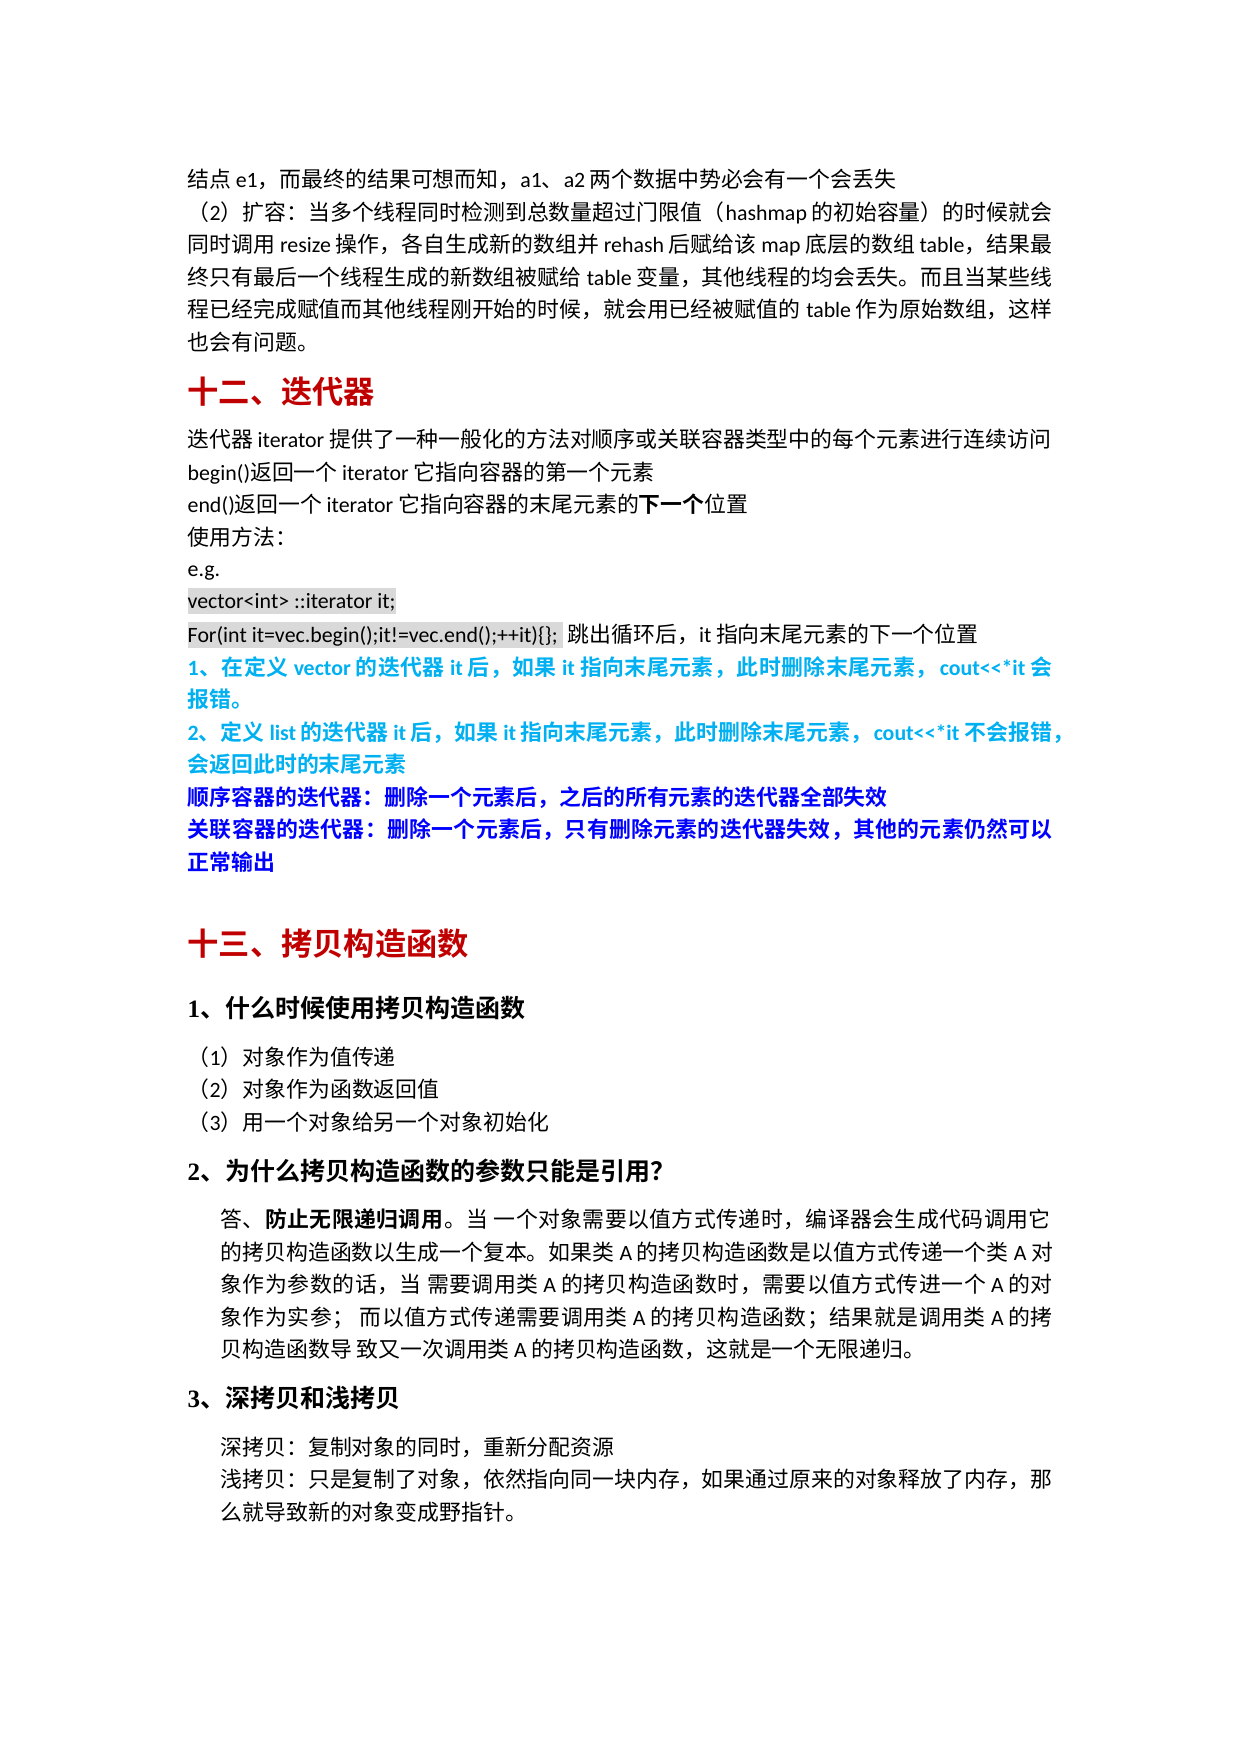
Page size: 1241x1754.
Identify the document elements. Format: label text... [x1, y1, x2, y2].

subtitle （1）对象作为值传递 [187, 1039, 1053, 1072]
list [187, 162, 1053, 194]
text 深拷贝：复制对象的同时，重新分配资源 [220, 1429, 1053, 1462]
text vector<int> ::iterator it; [187, 584, 1053, 617]
subtitle 1、什么时候使用拷贝构造函数 [187, 974, 1053, 1039]
text 1、在定义vector的迭代器it后，如果it指向末尾元素，此时删除末尾元素，cout<<*it会报错。 [187, 649, 1053, 714]
text For(int it=vec.begin();it!=vec.end();++it){}; 跳出循环后，it指向末尾元素的下一个位置 [187, 617, 1053, 649]
text e.g. [187, 552, 1053, 584]
text 答、防止无限递归调用。当 一个对象需要以值方式传递时，编译器会生成代码调用它的拷贝构造函数以生成一个复本。如果类A的拷贝构造函数是以值方式传递一个类A对象作为参数的话，当 需要调用类A的拷贝构造函数时，需要以值方式传进一个A的对象作为实参； 而以值方式传递需要调用类A的拷贝构造函数；结果就是调用类A的拷贝构造函数导 致又一次调用类A的拷贝构造函数，这就是一个无限递归。 [220, 1202, 1053, 1364]
list 扩容：当多个线程同时检测到总数量超过门限值（hashmap的初始容量）的时候就会同时调用resize操作，各自生成新的数组并rehash后赋给该map底层的数组table，结果最终只有最后一个线程生成的新数组被赋给table变量，其他线程的均会丢失。而且当某些线程已经完成赋值而其他线程刚开始的时候，就会用已经被赋值的table作为原始数组，这样也会有问题。 [187, 194, 1053, 357]
text 顺序容器的迭代器：删除一个元素后，之后的所有元素的迭代器全部失效 [187, 779, 1053, 812]
text begin()返回一个iterator 它指向容器的第一个元素 [187, 454, 1053, 487]
text 迭代器iterator 提供了一种一般化的方法对顺序或关联容器类型中的每个元素进行连续访问 [187, 422, 1053, 454]
subtitle 十二、迭代器 [187, 357, 1053, 422]
text 使用方法： [187, 519, 1053, 552]
text 关联容器的迭代器：删除一个元素后，只有删除元素的迭代器失效，其他的元素仍然可以正常输出 [187, 812, 1053, 877]
subtitle （2）对象作为函数返回值 [187, 1072, 1053, 1104]
text end()返回一个iterator 它指向容器的末尾元素的下一个位置 [187, 487, 1053, 519]
text 2、定义list的迭代器it后，如果it指向末尾元素，此时删除末尾元素，cout<<*it不会报错，会返回此时的末尾元素 [187, 714, 1053, 779]
subtitle 2、为什么拷贝构造函数的参数只能是引用？ [187, 1137, 1053, 1202]
subtitle 十三、拷贝构造函数 [187, 909, 1053, 974]
subtitle 深拷贝和浅拷贝 [187, 1364, 1053, 1429]
text 浅拷贝：只是复制了对象，依然指向同一块内存，如果通过原来的对象释放了内存，那么就导致新的对象变成野指针。 [220, 1462, 1053, 1527]
subtitle （3）用一个对象给另一个对象初始化 [187, 1104, 1053, 1137]
